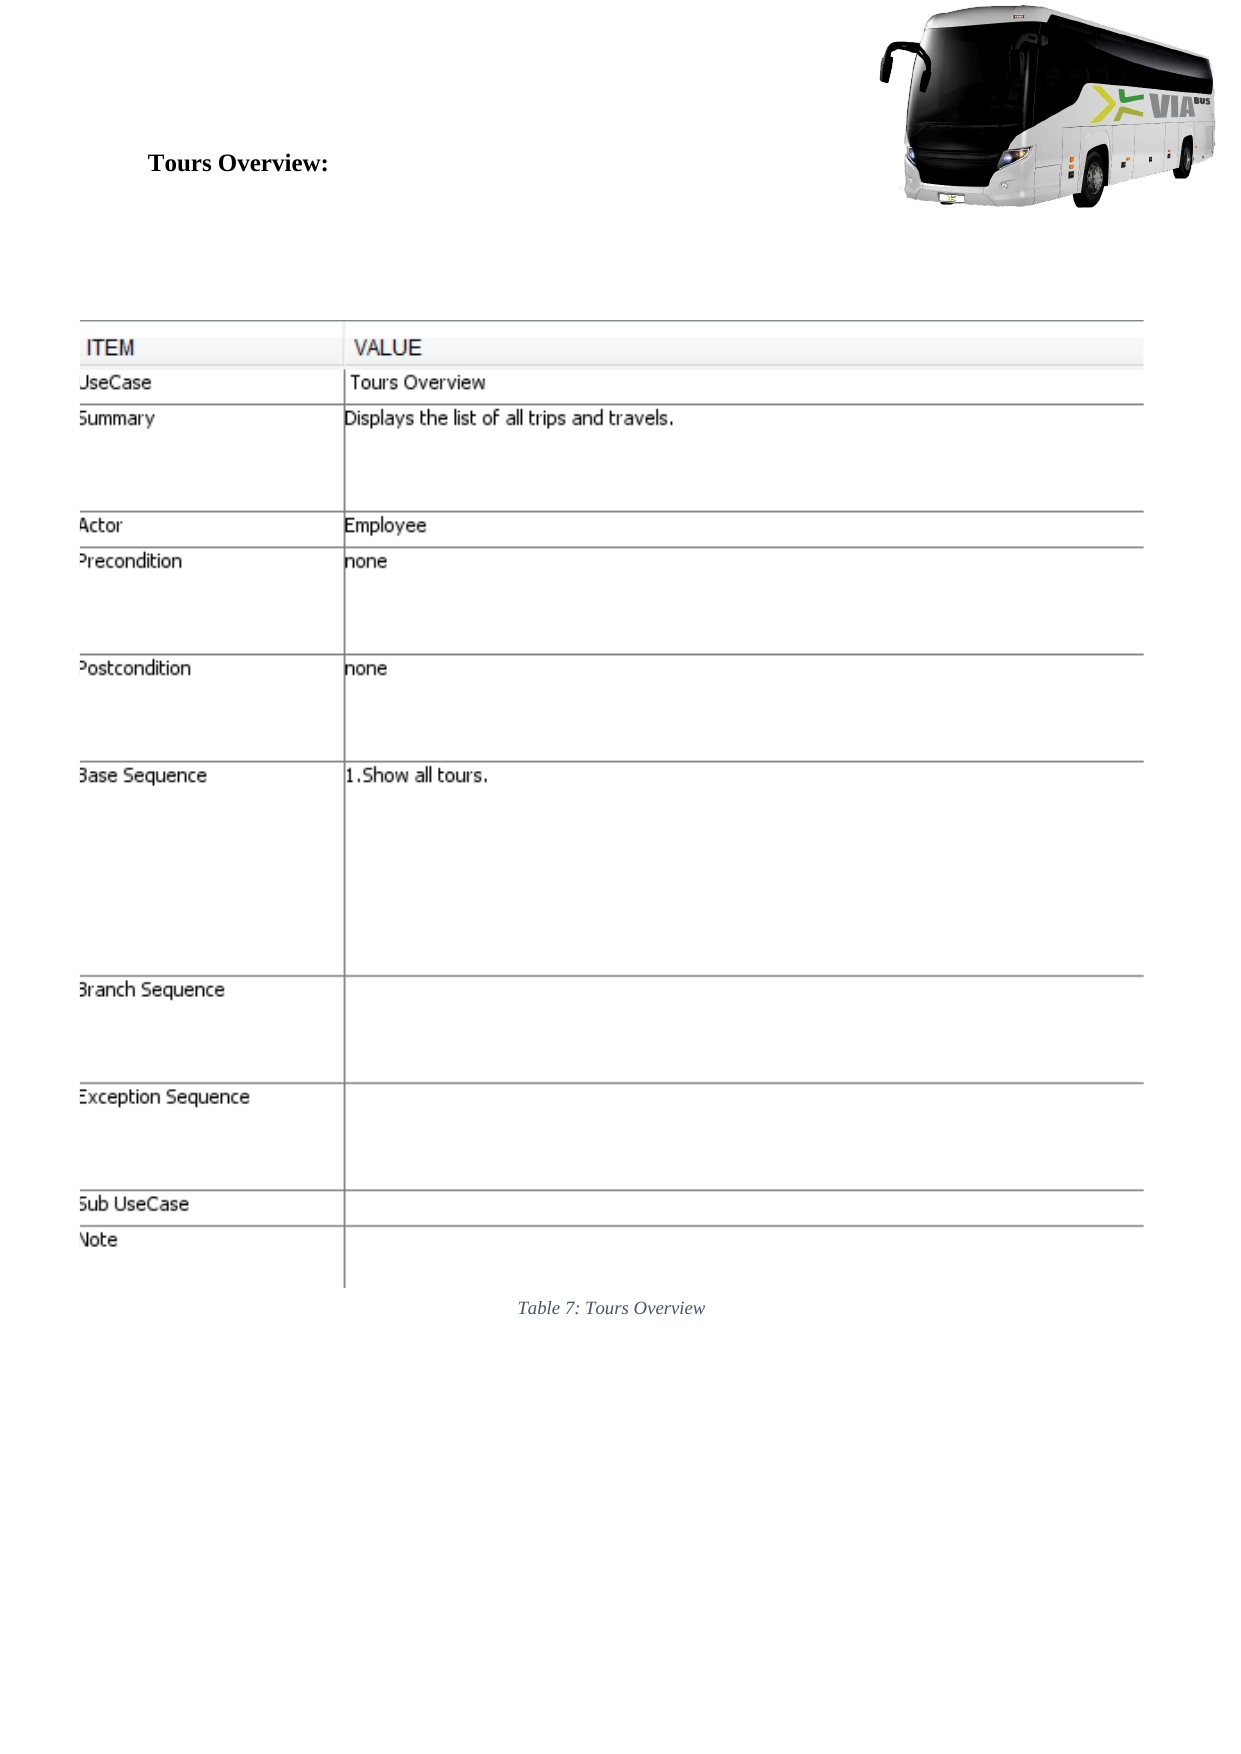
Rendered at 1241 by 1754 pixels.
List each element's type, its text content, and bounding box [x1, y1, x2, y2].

picture [874, 0, 1218, 213]
text Tours Overview: [148, 148, 895, 176]
picture [78, 320, 1144, 1287]
